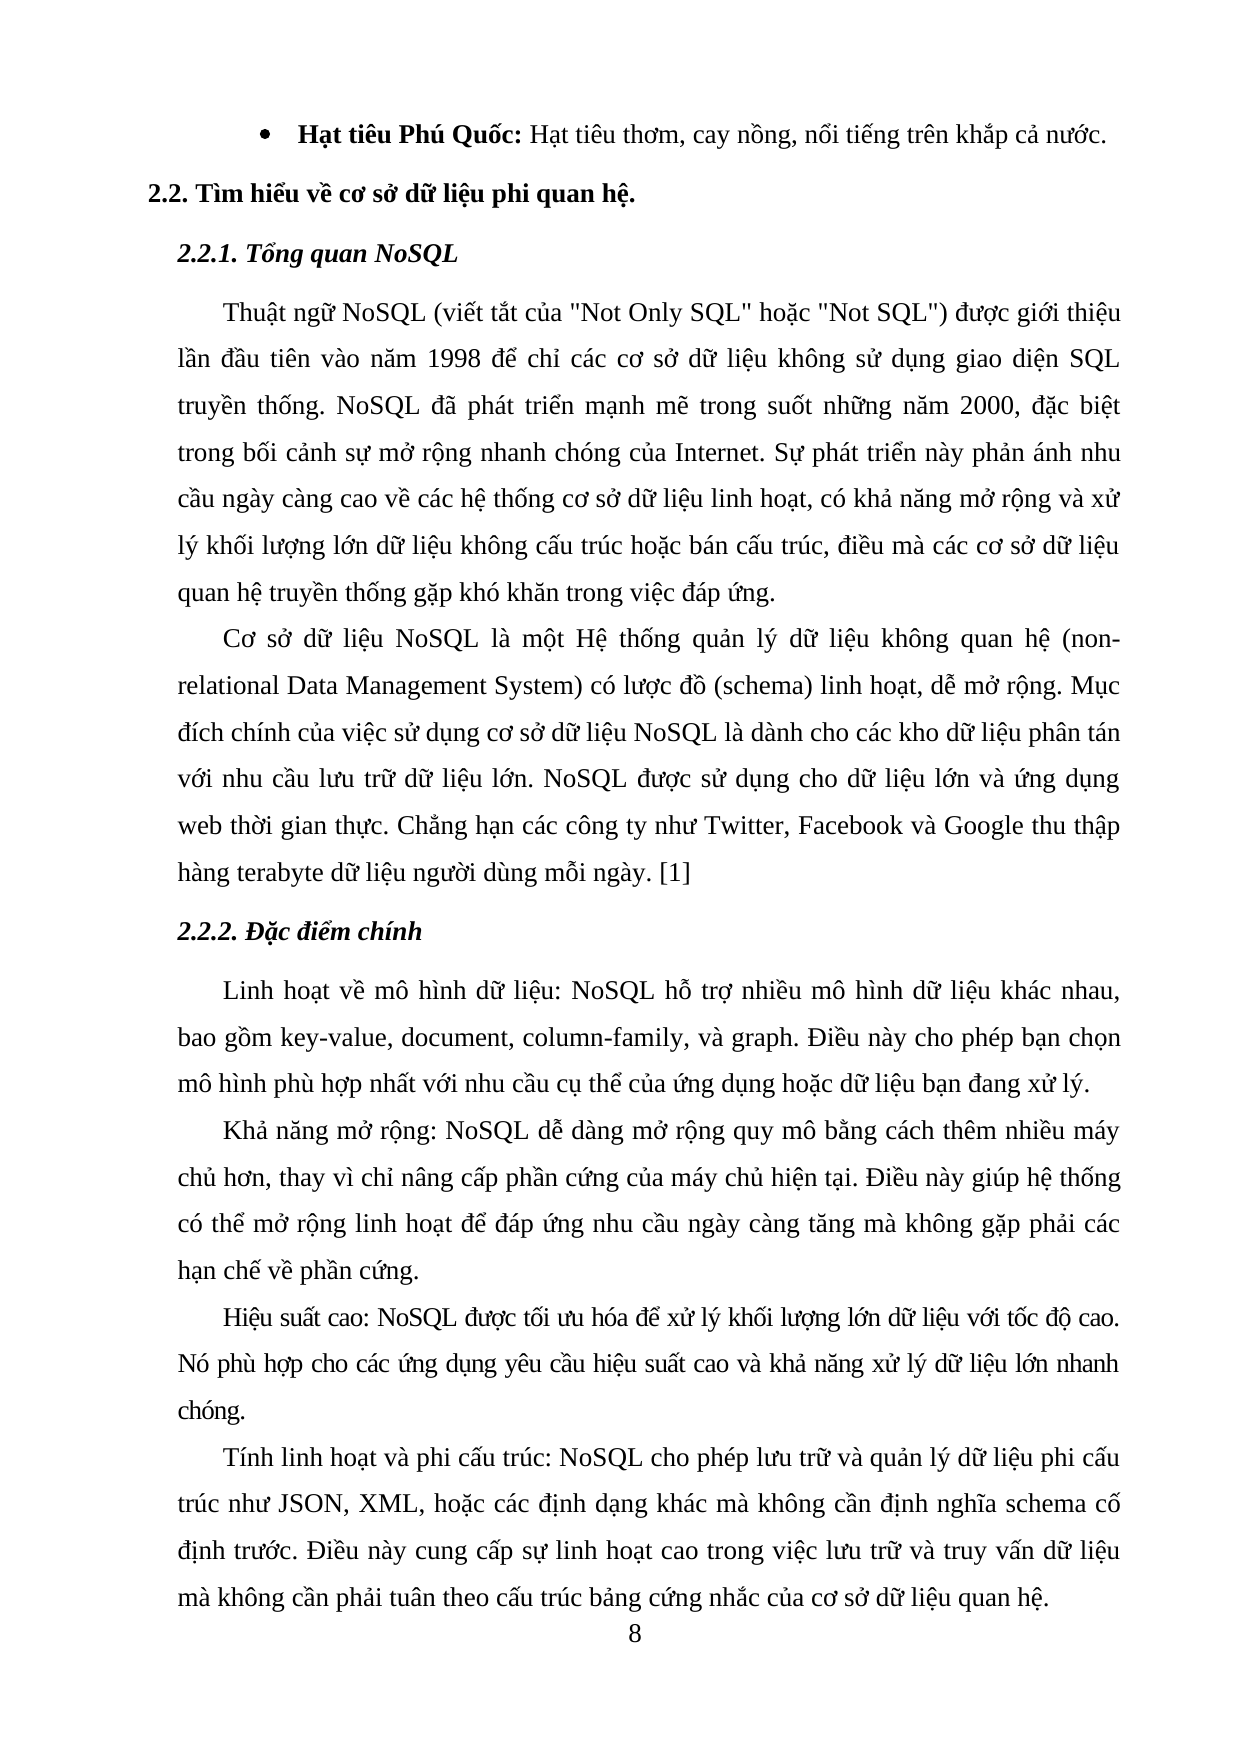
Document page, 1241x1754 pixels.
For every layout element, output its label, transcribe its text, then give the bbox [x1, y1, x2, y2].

text Hiệu suất cao: NoSQL được tối ưu hóa để xử lý khối lượng lớn dữ liệu với tốc độ cao. Nó phù hợp cho các ứng dụng yêu cầu hiệu suất cao và khả năng xử lý dữ liệu lớn nhanh chóng. [177, 1301, 1122, 1425]
text Khả năng mở rộng: NoSQL dễ dàng mở rộng quy mô bằng cách thêm nhiều máy chủ hơn, thay vì chỉ nâng cấp phần cứng của máy chủ hiện tại. Điều này giúp hệ thống có thể mở rộng linh hoạt để đáp ứng nhu cầu ngày càng tăng mà không gặp phải các hạn chế về phần cứng. [177, 1114, 1122, 1285]
text Linh hoạt về mô hình dữ liệu: NoSQL hỗ trợ nhiều mô hình dữ liệu khác nhau, bao gồm key-value, document, column-family, và graph. Điều này cho phép bạn chọn mô hình phù hợp nhất với nhu cầu cụ thể của ứng dụng hoặc dữ liệu bạn đang xử lý. [177, 974, 1122, 1099]
subtitle Tìm hiểu về cơ sở dữ liệu phi quan hệ. [148, 177, 1122, 209]
list Hạt tiêu Phú Quốc: Hạt tiêu thơm, cay nồng, nổi tiếng trên khắp cả nước. [260, 118, 1122, 149]
subtitle Đặc điểm chính [177, 915, 1122, 946]
text Cơ sở dữ liệu NoSQL là một Hệ thống quản lý dữ liệu không quan hệ (non-relational Data Management System) có lược đồ (schema) linh hoạt, dễ mở rộng. Mục đích chính của việc sử dụng cơ sở dữ liệu NoSQL là dành cho các kho dữ liệu phân tán với nhu cầu lưu trữ dữ liệu lớn. NoSQL được sử dụng cho dữ liệu lớn và ứng dụng web thời gian thực. Chẳng hạn các công ty như Twitter, Facebook và Google thu thập hàng terabyte dữ liệu người dùng mỗi ngày. [1] [177, 622, 1122, 887]
text Tính linh hoạt và phi cấu trúc: NoSQL cho phép lưu trữ và quản lý dữ liệu phi cấu trúc như JSON, XML, hoặc các định dạng khác mà không cần định nghĩa schema cố định trước. Điều này cung cấp sự linh hoạt cao trong việc lưu trữ và truy vấn dữ liệu mà không cần phải tuân theo cấu trúc bảng cứng nhắc của cơ sở dữ liệu quan hệ. [177, 1441, 1122, 1612]
text Thuật ngữ NoSQL (viết tắt của "Not Only SQL" hoặc "Not SQL") được giới thiệu lần đầu tiên vào năm 1998 để chỉ các cơ sở dữ liệu không sử dụng giao diện SQL truyền thống. NoSQL đã phát triển mạnh mẽ trong suốt những năm 2000, đặc biệt trong bối cảnh sự mở rộng nhanh chóng của Internet. Sự phát triển này phản ánh nhu cầu ngày càng cao về các hệ thống cơ sở dữ liệu linh hoạt, có khả năng mở rộng và xử lý khối lượng lớn dữ liệu không cấu trúc hoặc bán cấu trúc, điều mà các cơ sở dữ liệu quan hệ truyền thống gặp khó khăn trong việc đáp ứng. [177, 296, 1122, 607]
subtitle Tổng quan NoSQL [177, 237, 1122, 268]
